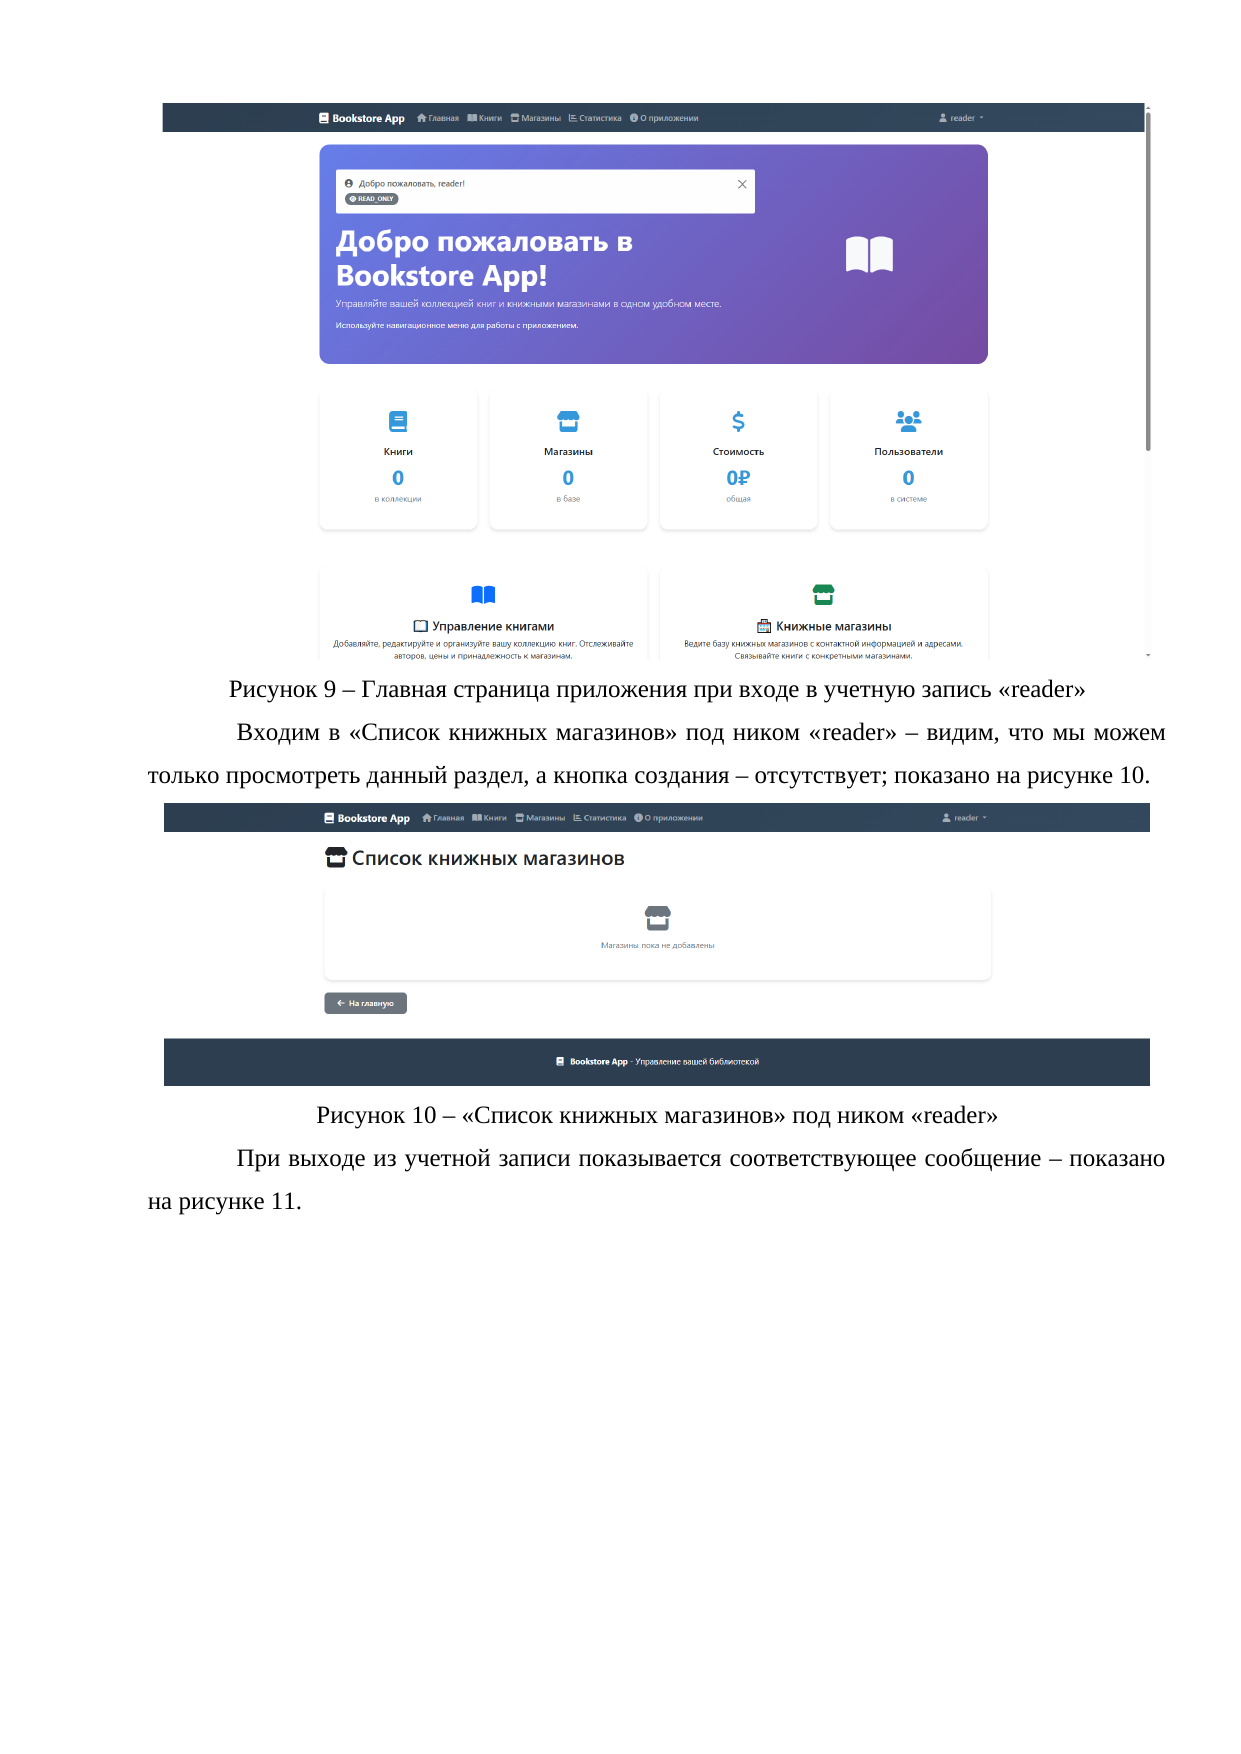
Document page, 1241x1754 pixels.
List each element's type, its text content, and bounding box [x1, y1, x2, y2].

text Рисунок 10 – «Список книжных магазинов» под ником «reader» [148, 1100, 1167, 1129]
text При выходе из учетной записи показывается соответствующее сообщение – показано на рисунке 11. [148, 1143, 1167, 1215]
text Рисунок 9 – Главная страница приложения при входе в учетную запись «reader» [148, 674, 1167, 702]
picture [164, 803, 1150, 1086]
picture [162, 103, 1152, 660]
text Входим в «Список книжных магазинов» под ником «reader» – видим, что мы можем только просмотреть данный раздел, а кнопка создания – отсутствует; показано на рисунке 10. [148, 717, 1167, 789]
